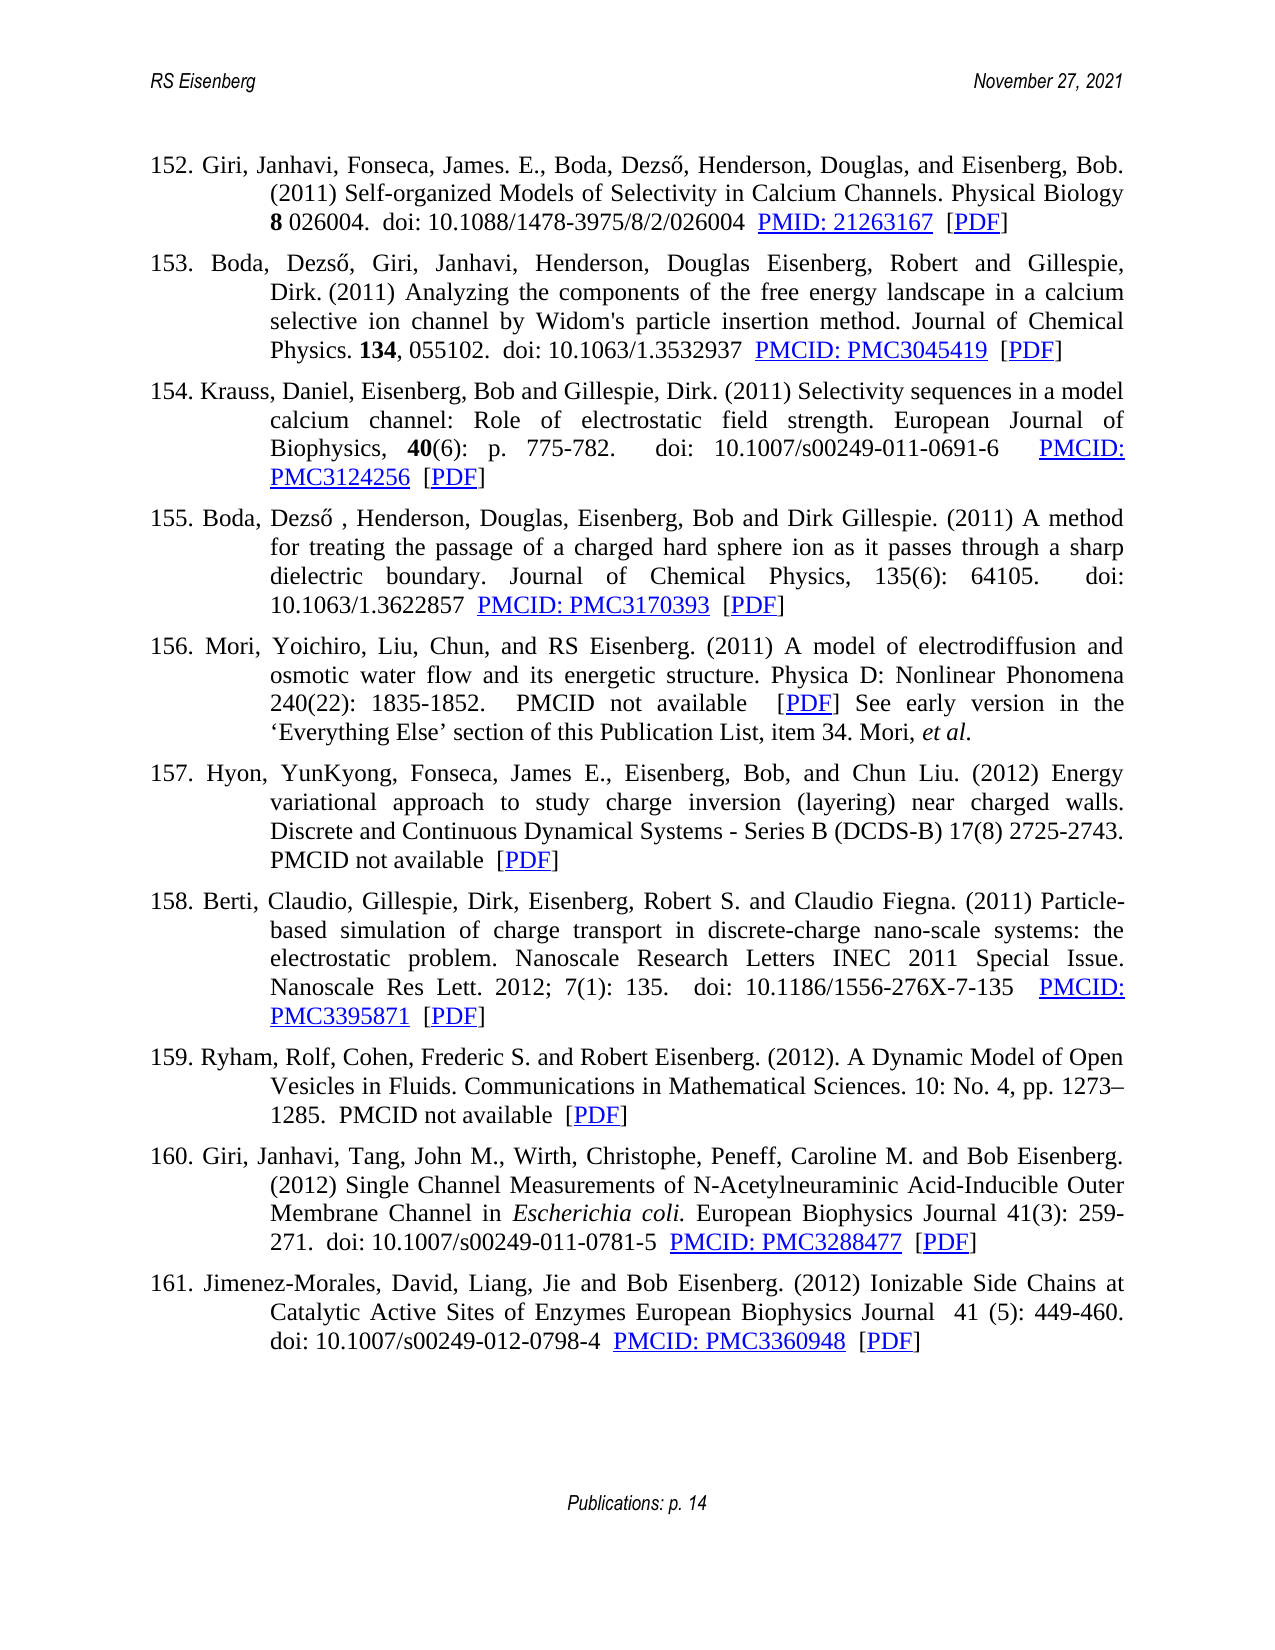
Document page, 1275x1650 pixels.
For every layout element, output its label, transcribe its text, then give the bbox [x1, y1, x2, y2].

text 155. Boda, Dezső , Henderson, Douglas, Eisenberg, Bob and Dirk Gillespie. (2011) A method for treating the passage of a charged hard sphere ion as it passes through a sharp dielectric boundary. Journal of Chemical Physics, 135(6): 64105. doi: 10.1063/1.3622857 PMCID: PMC3170393 [PDF] [150, 503, 1125, 618]
text 153. Boda, Dezső, Giri, Janhavi, Henderson, Douglas Eisenberg, Robert and Gillespie, Dirk. (2011) Analyzing the components of the free energy landscape in a calcium selective ion channel by Widom's particle insertion method. Journal of Chemical Physics. 134, 055102. doi: 10.1063/1.3532937 PMCID: PMC3045419 [PDF] [150, 248, 1125, 363]
text 156. Mori, Yoichiro, Liu, Chun, and RS Eisenberg. (2011) A model of electrodiffusion and osmotic water flow and its energetic structure. Physica D: Nonlinear Phonomena 240(22): 1835-1852. PMCID not available [PDF] See early version in the ‘Everything Else’ section of this Publication List, item 34. Mori, et al. [150, 631, 1125, 746]
text 152. Giri, Janhavi, Fonseca, James. E., Boda, Dezső, Henderson, Douglas, and Eisenberg, Bob. (2011) Self-organized Models of Selectivity in Calcium Channels. Physical Biology 8 026004. doi: 10.1088/1478-3975/8/2/026004 PMID: 21263167 [PDF] [150, 150, 1125, 236]
text 158. Berti, Claudio, Gillespie, Dirk, Eisenberg, Robert S. and Claudio Fiegna. (2011) Particle-based simulation of charge transport in discrete-charge nano-scale systems: the electrostatic problem. Nanoscale Research Letters INEC 2011 Special Issue. Nanoscale Res Lett. 2012; 7(1): 135. doi: 10.1186/1556-276X-7-135 PMCID: PMC3395871 [PDF] [150, 886, 1125, 1030]
text 154. Krauss, Daniel, Eisenberg, Bob and Gillespie, Dirk. (2011) Selectivity sequences in a model calcium channel: Role of electrostatic field strength. European Journal of Biophysics, 40(6): p. 775-782. doi: 10.1007/s00249-011-0691-6 PMCID: PMC3124256 [PDF] [150, 376, 1125, 491]
text 157. Hyon, YunKyong, Fonseca, James E., Eisenberg, Bob, and Chun Liu. (2012) Energy variational approach to study charge inversion (layering) near charged walls. Discrete and Continuous Dynamical Systems - Series B (DCDS-B) 17(8) 2725-2743. PMCID not available [PDF] [150, 758, 1125, 873]
text 159. Ryham, Rolf, Cohen, Frederic S. and Robert Eisenberg. (2012). A Dynamic Model of Open Vesicles in Fluids. Communications in Mathematical Sciences. 10: No. 4, pp. 1273–1285. PMCID not available [PDF] [150, 1042, 1125, 1128]
text 161. Jimenez-Morales, David, Liang, Jie and Bob Eisenberg. (2012) Ionizable Side Chains at Catalytic Active Sites of Enzymes European Biophysics Journal 41 (5): 449-460. doi: 10.1007/s00249-012-0798-4 PMCID: PMC3360948 [PDF] [150, 1268, 1125, 1355]
text 160. Giri, Janhavi, Tang, John M., Wirth, Christophe, Peneff, Caroline M. and Bob Eisenberg. (2012) Single Channel Measurements of N-Acetylneuraminic Acid-Inducible Outer Membrane Channel in Escherichia coli. European Biophysics Journal 41(3): 259-271. doi: 10.1007/s00249-011-0781-5 PMCID: PMC3288477 [PDF] [150, 1141, 1125, 1256]
